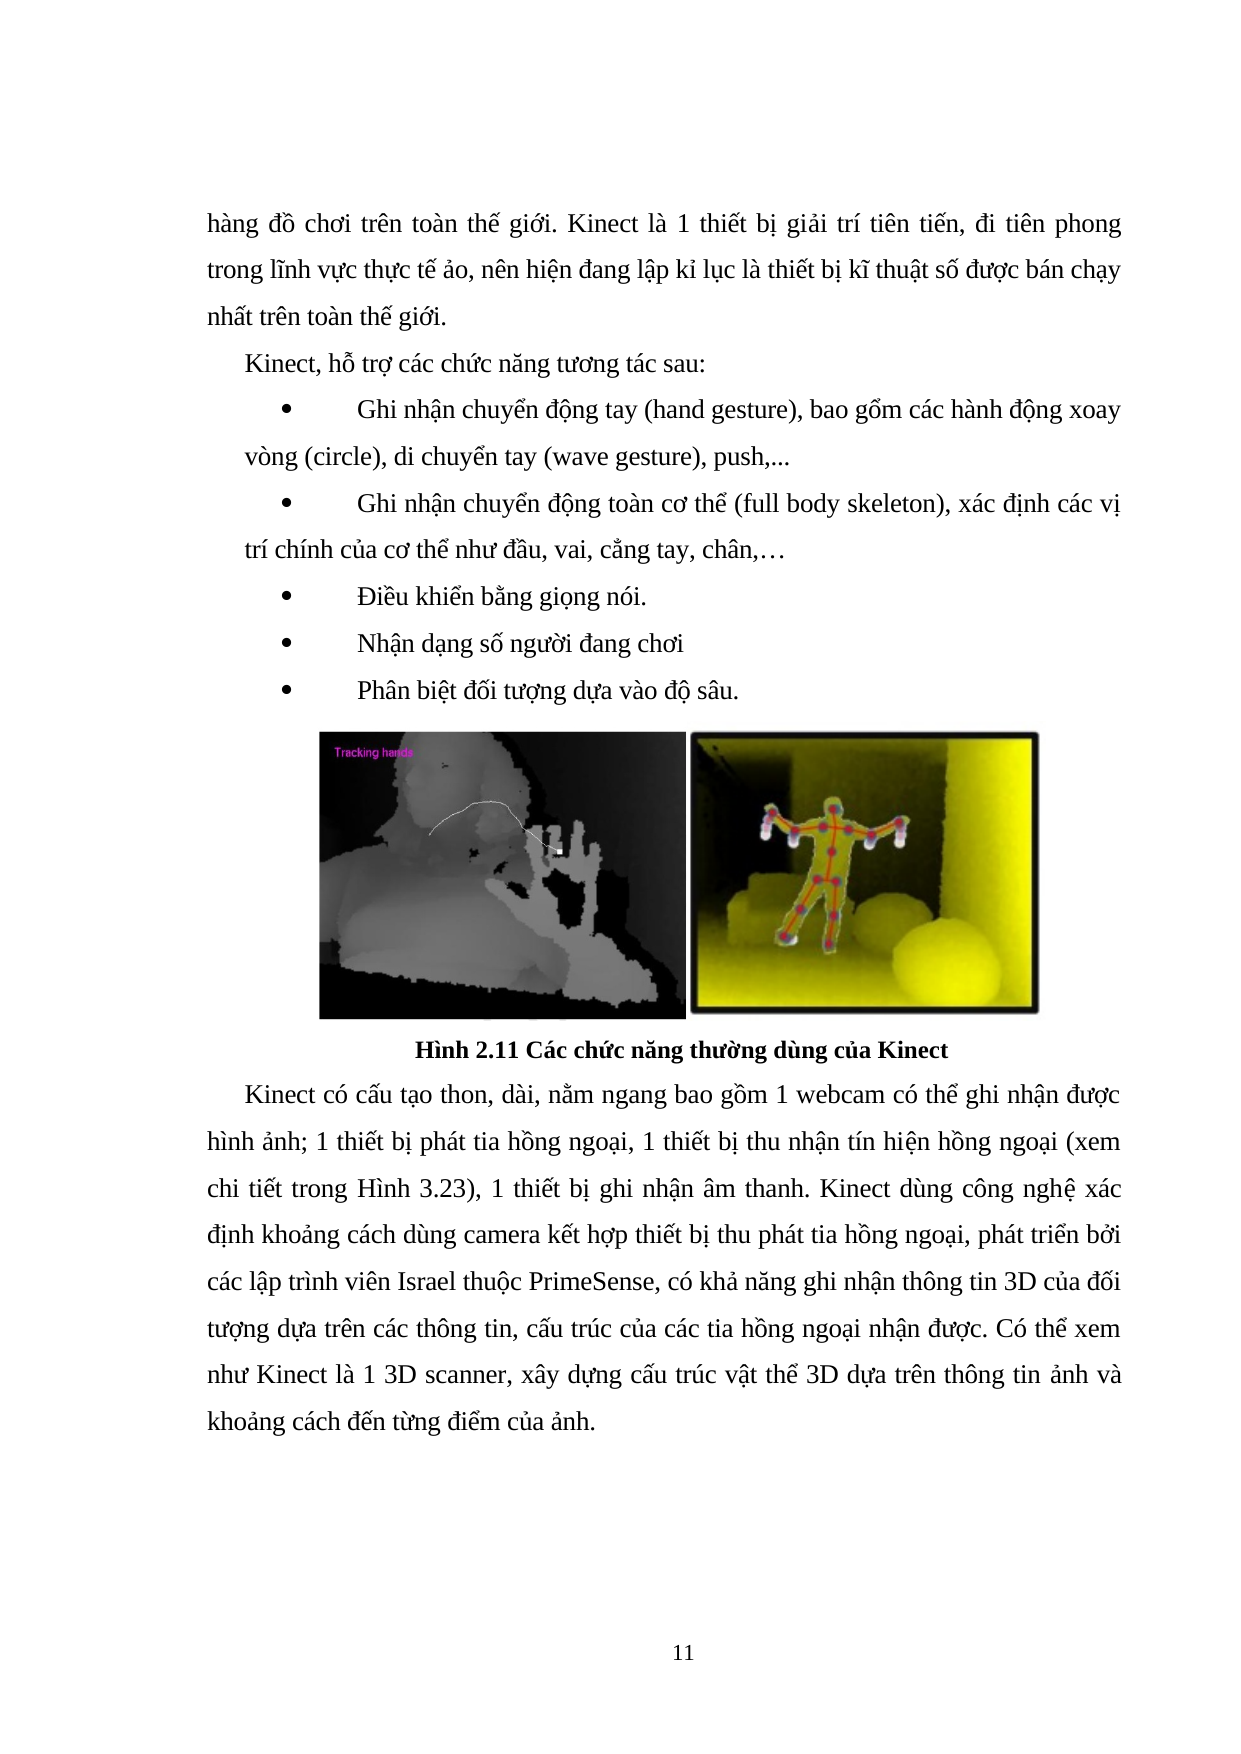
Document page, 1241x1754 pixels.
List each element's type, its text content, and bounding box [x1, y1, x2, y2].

text Ghi nhận chuyển động toàn cơ thể (full body skeleton), xác định các vị trí chính của cơ thể như đầu, vai, cẳng tay, chân,… [244, 487, 1122, 565]
picture [317, 721, 1046, 1021]
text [207, 207, 1122, 331]
text Phân biệt đối tượng dựa vào độ sâu. [244, 674, 1122, 705]
text Nhận dạng số người đang chơi [244, 627, 1122, 658]
text Kinect, hỗ trợ các chức năng tương tác sau: [207, 347, 1122, 378]
text Điều khiển bằng giọng nói. [244, 580, 1122, 612]
text Ghi nhận chuyển động tay (hand gesture), bao gổm các hành động xoay vòng (circle), di chuyển tay (wave gesture), push,... [244, 393, 1122, 471]
